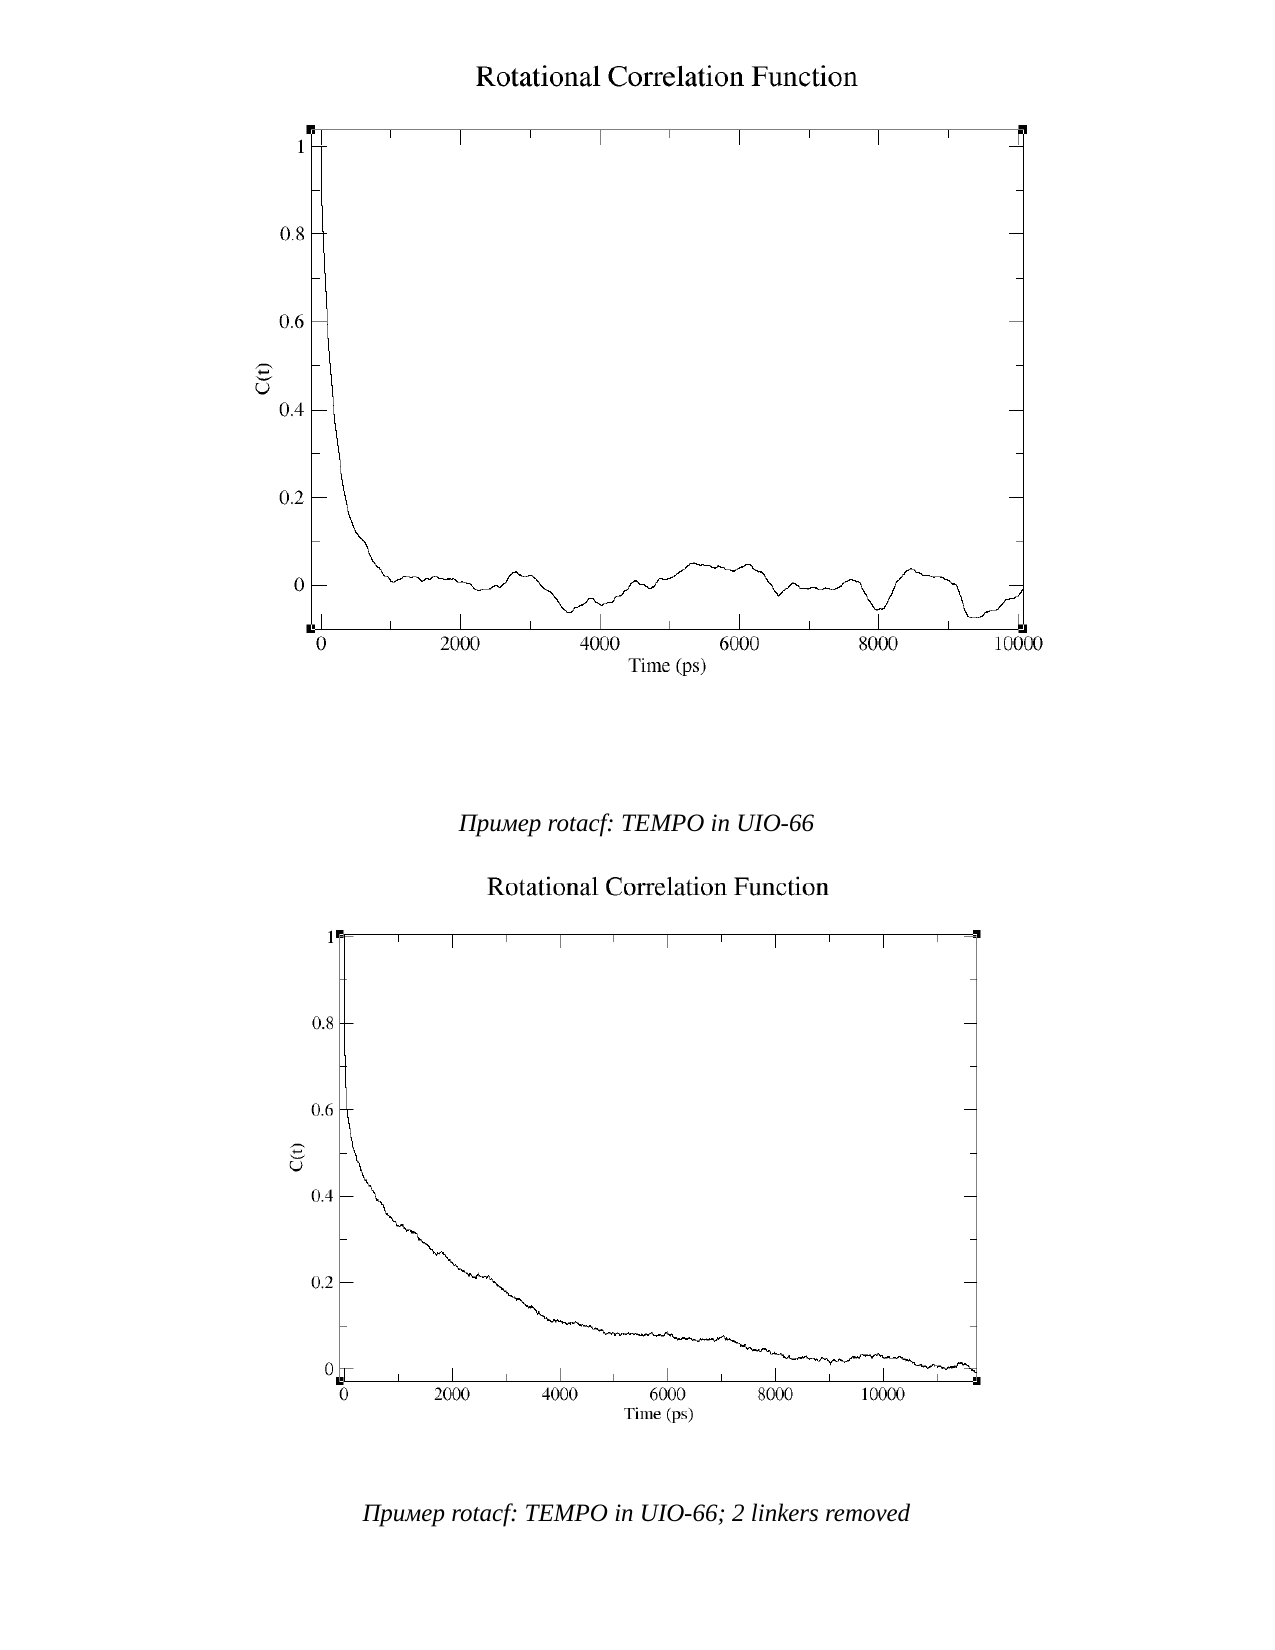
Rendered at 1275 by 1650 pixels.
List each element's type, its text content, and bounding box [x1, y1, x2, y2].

picture [272, 862, 1008, 1426]
text Пример rotacf: TEMPO in UIO-66 [118, 808, 1157, 837]
picture [245, 54, 1046, 686]
text Пример rotacf: TEMPO in UIO-66; 2 linkers removed [118, 1498, 1157, 1527]
